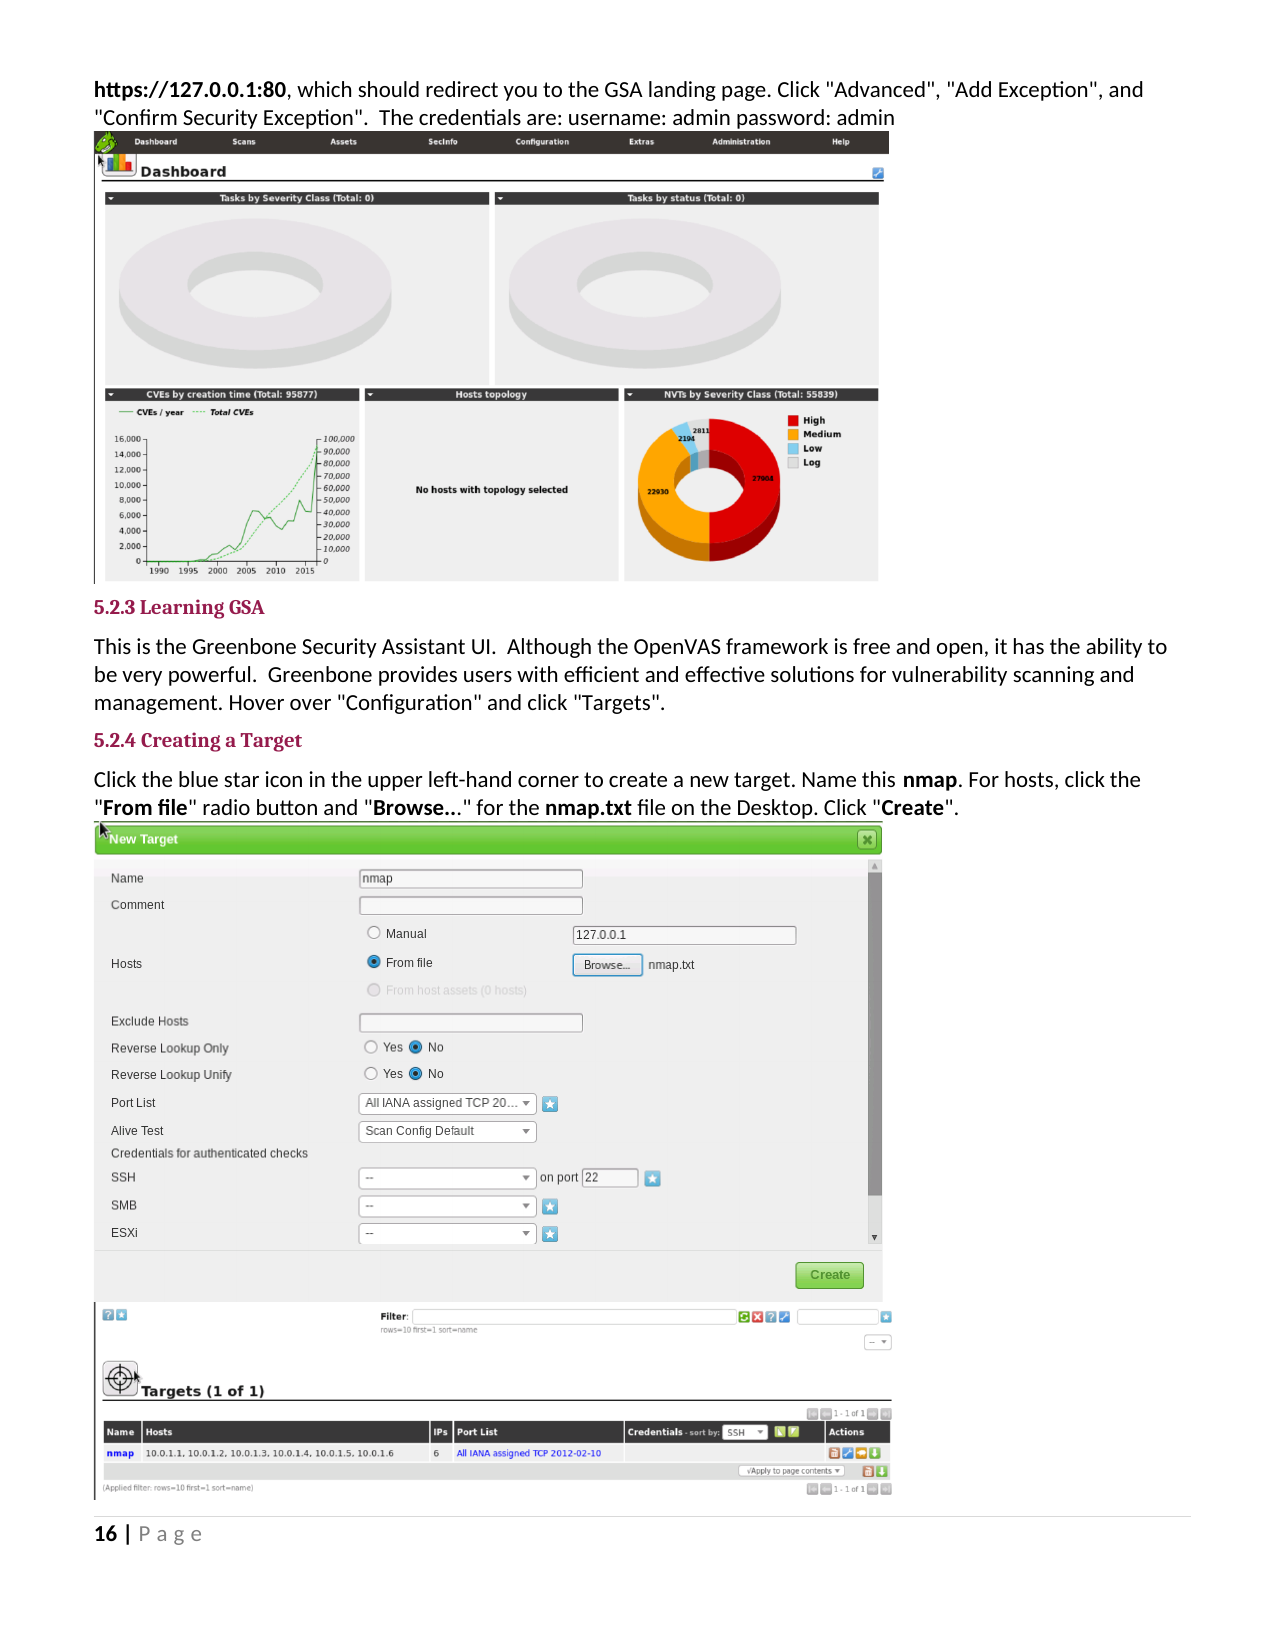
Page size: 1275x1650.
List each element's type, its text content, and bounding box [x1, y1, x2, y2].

picture [93, 131, 889, 584]
text Click the blue star icon in the upper left-hand corner to create a new target. Name this nmap. For hosts, click the "From file" radio button and "Browse..." for the nmap.txt file on the Desktop. Click "Create". [94, 765, 1191, 821]
subtitle 5.2.4 Creating a Target [94, 729, 1191, 753]
text This is the Greenbone Security Assistant UI. Although the OpenVAS framework is free and open, it has the ability to be very powerful. Greenbone provides users with efficient and effective solutions for vulnerability scanning and management. Hover over "Configuration" and click "Targets". [94, 632, 1191, 716]
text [94, 75, 1191, 131]
picture [93, 1302, 898, 1500]
subtitle 5.2.3 Learning GSA [94, 596, 1191, 620]
